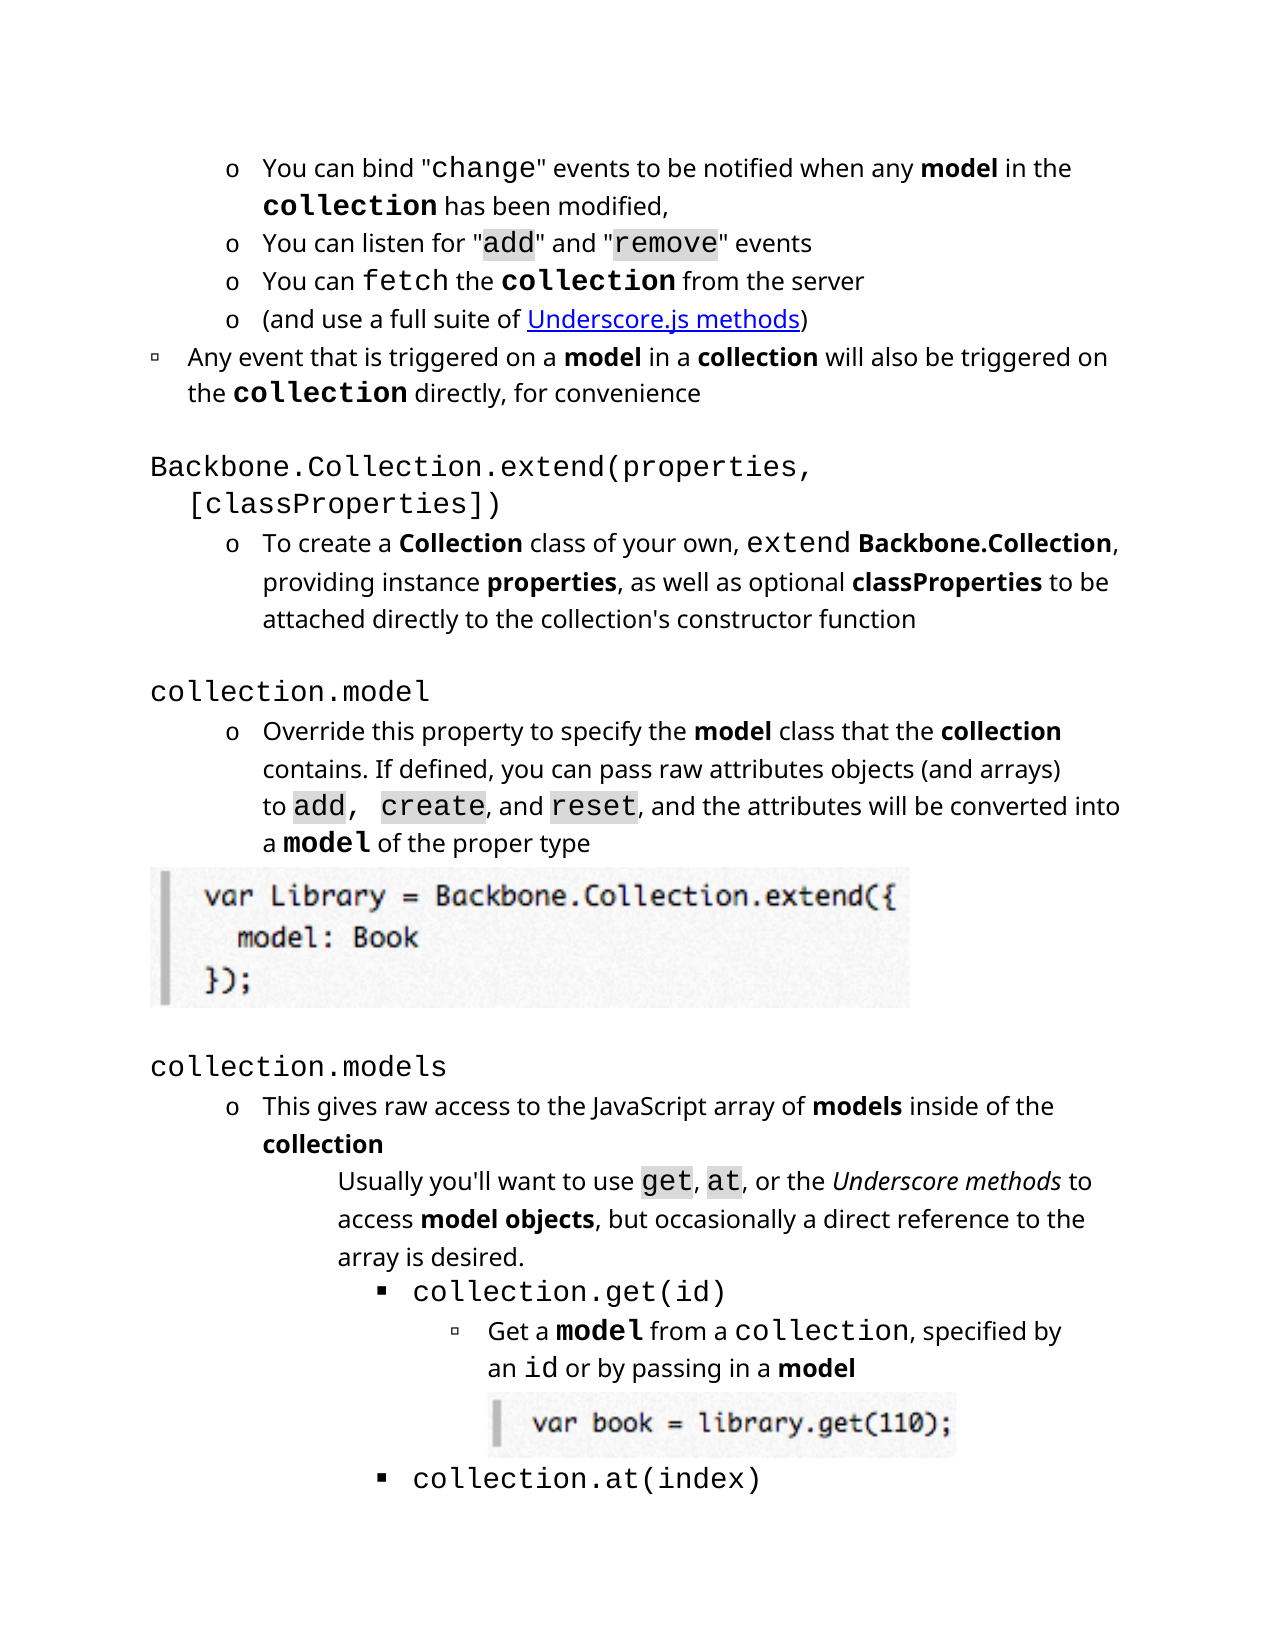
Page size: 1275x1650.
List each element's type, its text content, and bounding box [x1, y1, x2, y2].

text collection.get(id) [375, 1275, 1125, 1312]
text collection.at(index) [375, 1462, 1125, 1500]
list collection.models [150, 1050, 1125, 1087]
picture [487, 1392, 957, 1458]
text (and use a full suite of Underscore.js methods) [225, 300, 1125, 337]
text Override this property to specify the model class that the collection contains. If defined, you can pass raw attributes objects (and arrays) to add, create, and reset, and the attributes will be converted into a model of the proper type [225, 712, 1125, 862]
text You can bind "change" events to be notified when any model in the collection has been modified, [225, 150, 1125, 225]
text Get a model from a collection, specified by an id or by passing in a model [450, 1312, 1125, 1387]
text This gives raw access to the JavaScript array of models inside of the collection [225, 1087, 1125, 1162]
text You can fetch the collection from the server [225, 262, 1125, 300]
text You can listen for "add" and "remove" events [225, 225, 1125, 262]
list Backbone.Collection.extend(properties, [classProperties]) [150, 450, 1125, 525]
picture [150, 867, 910, 1008]
list Usually you'll want to use get, at, or the Underscore methods to access model objects, but occasionally a direct reference to the array is desired. [337, 1162, 1125, 1275]
list collection.model [150, 675, 1125, 712]
text Any event that is triggered on a model in a collection will also be triggered on the collection directly, for convenience [150, 337, 1125, 412]
text To create a Collection class of your own, extend Backbone.Collection, providing instance properties, as well as optional classProperties to be attached directly to the collection's constructor function [225, 525, 1125, 637]
